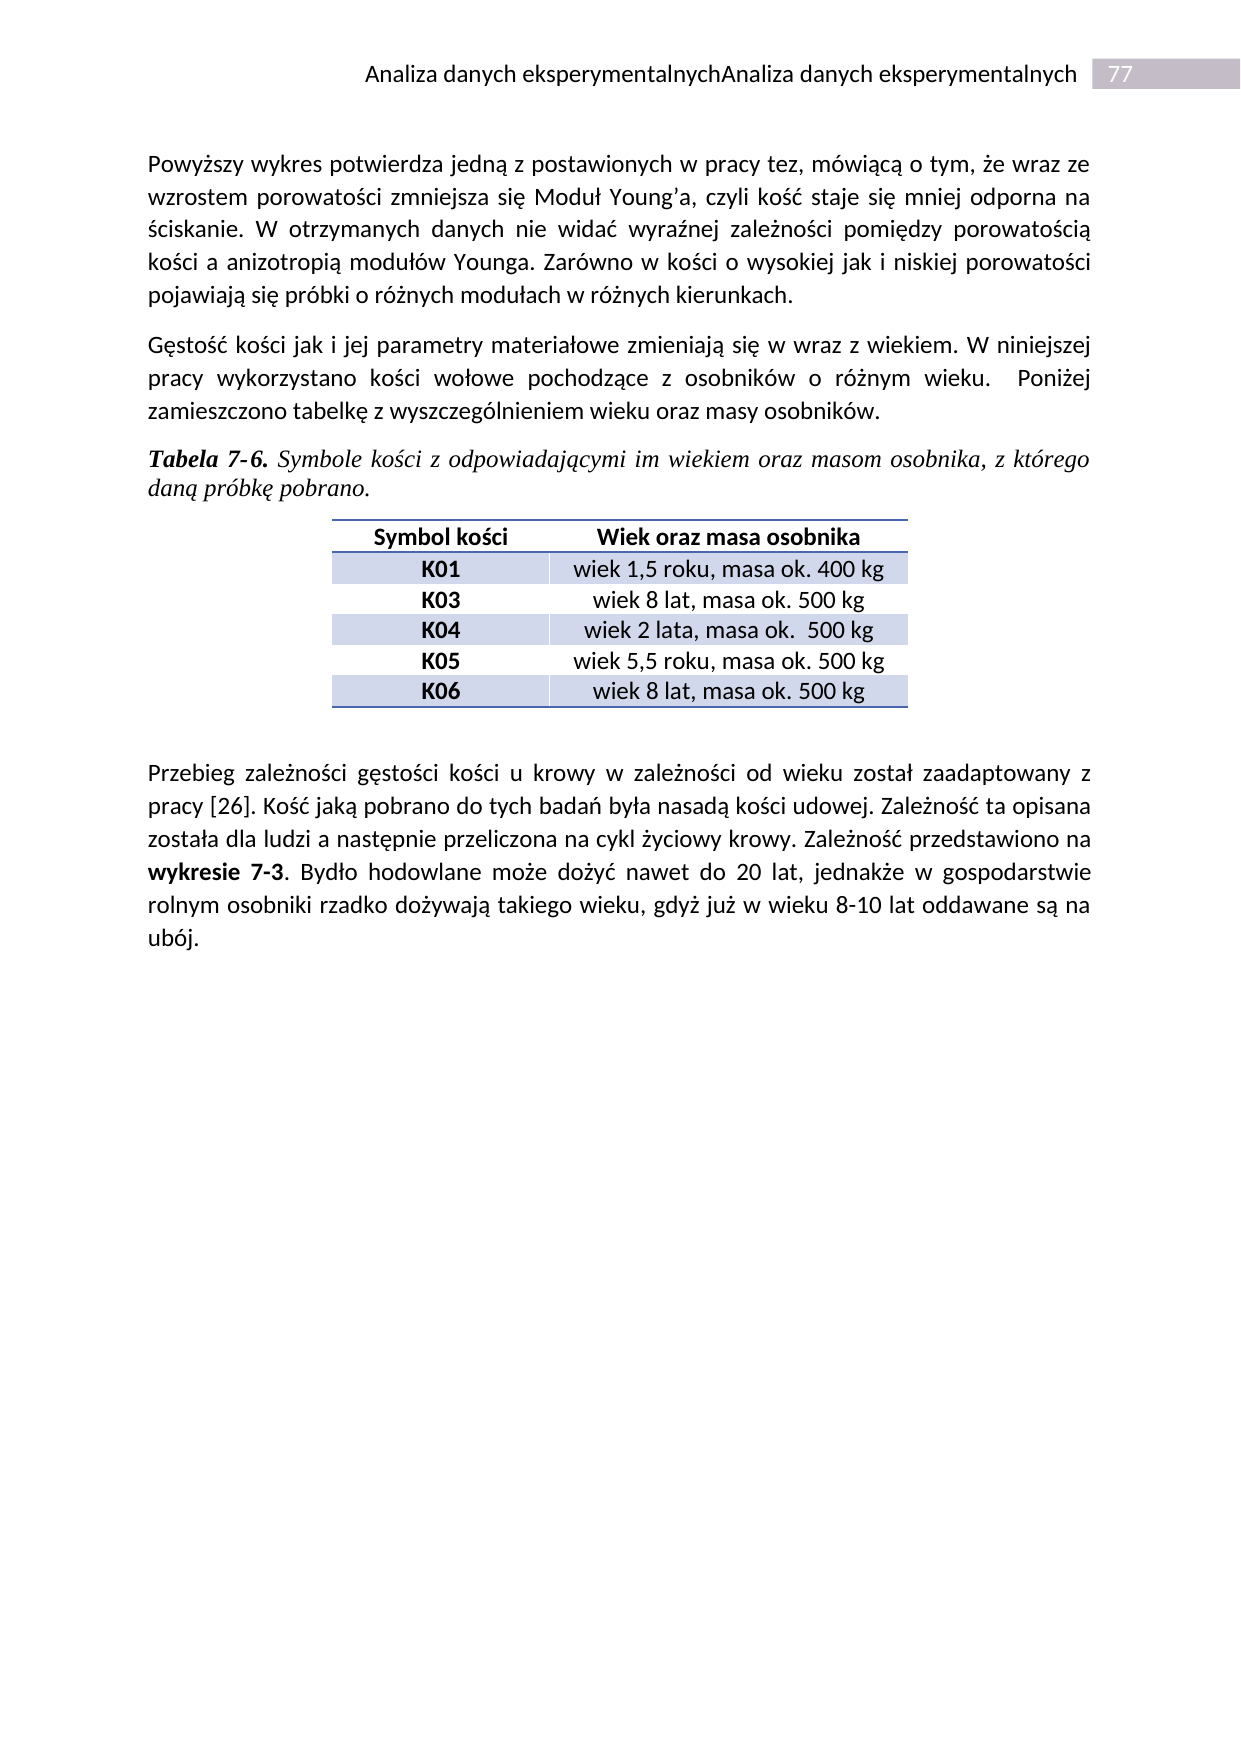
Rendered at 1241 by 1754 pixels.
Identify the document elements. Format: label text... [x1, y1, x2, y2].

text Powyższy wykres potwierdza jedną z postawionych w pracy tez, mówiącą o tym, że wraz ze wzrostem porowatości zmniejsza się Moduł Young’a, czyli kość staje się mniej odporna na ściskanie. W otrzymanych danych nie widać wyraźnej zależności pomiędzy porowatością kości a anizotropią modułów Younga. Zarówno w kości o wysokiej jak i niskiej porowatości pojawiają się próbki o różnych modułach w różnych kierunkach. [148, 148, 1092, 310]
table_cell K03 [332, 584, 549, 614]
text Przebieg zależności gęstości kości u krowy w zależności od wieku został zaadaptowany z pracy [26]. Kość jaką pobrano do tych badań była nasadą kości udowej. Zależność ta opisana została dla ludzi a następnie przeliczona na cykl życiowy krowy. Zależność przedstawiono na wykresie 7-3. Bydło hodowlane może dożyć nawet do 20 lat, jednakże w gospodarstwie rolnym osobniki rzadko dożywają takiego wieku, gdyż już w wieku 8-10 lat oddawane są na ubój. [148, 757, 1092, 953]
table_cell wiek 2 lata, masa ok. 500 kg [550, 614, 908, 645]
table_cell wiek 8 lat, masa ok. 500 kg [550, 584, 908, 614]
table_cell wiek 1,5 roku, masa ok. 400 kg [550, 553, 908, 584]
table_cell K01 [332, 553, 549, 584]
table_header Wiek oraz masa osobnika [550, 521, 908, 551]
table_cell wiek 5,5 roku, masa ok. 500 kg [550, 645, 908, 675]
text Gęstość kości jak i jej parametry materiałowe zmieniają się w wraz z wiekiem. W niniejszej pracy wykorzystano kości wołowe pochodzące z osobników o różnym wieku. Poniżej zamieszczono tabelkę z wyszczególnieniem wieku oraz masy osobników. [148, 329, 1092, 425]
table_header Symbol kości [332, 521, 549, 551]
table_cell K06 [332, 675, 549, 706]
table_cell wiek 8 lat, masa ok. 500 kg [550, 675, 908, 706]
table_cell K04 [332, 614, 549, 645]
table_cell K05 [332, 645, 549, 675]
